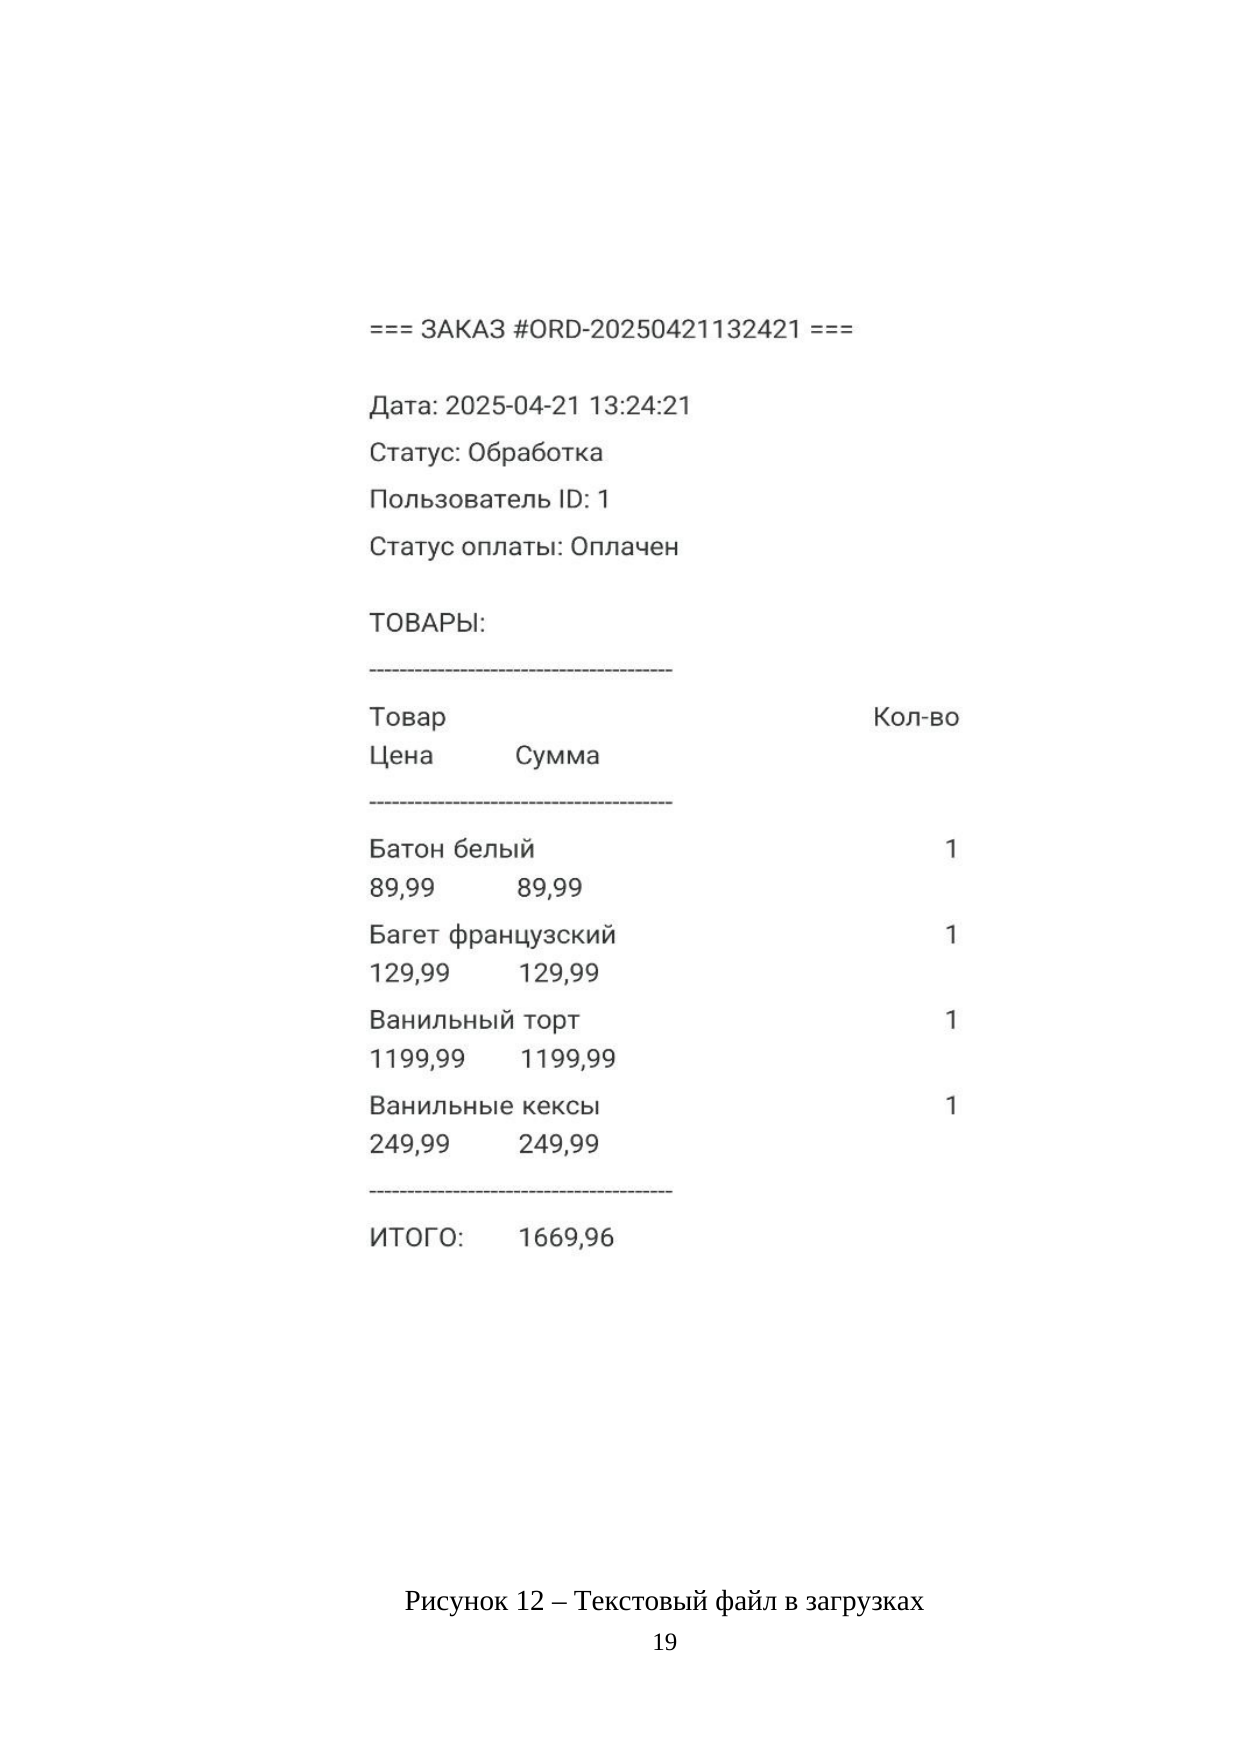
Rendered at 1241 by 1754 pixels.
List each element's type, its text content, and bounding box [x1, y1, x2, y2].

picture [329, 147, 1000, 1567]
